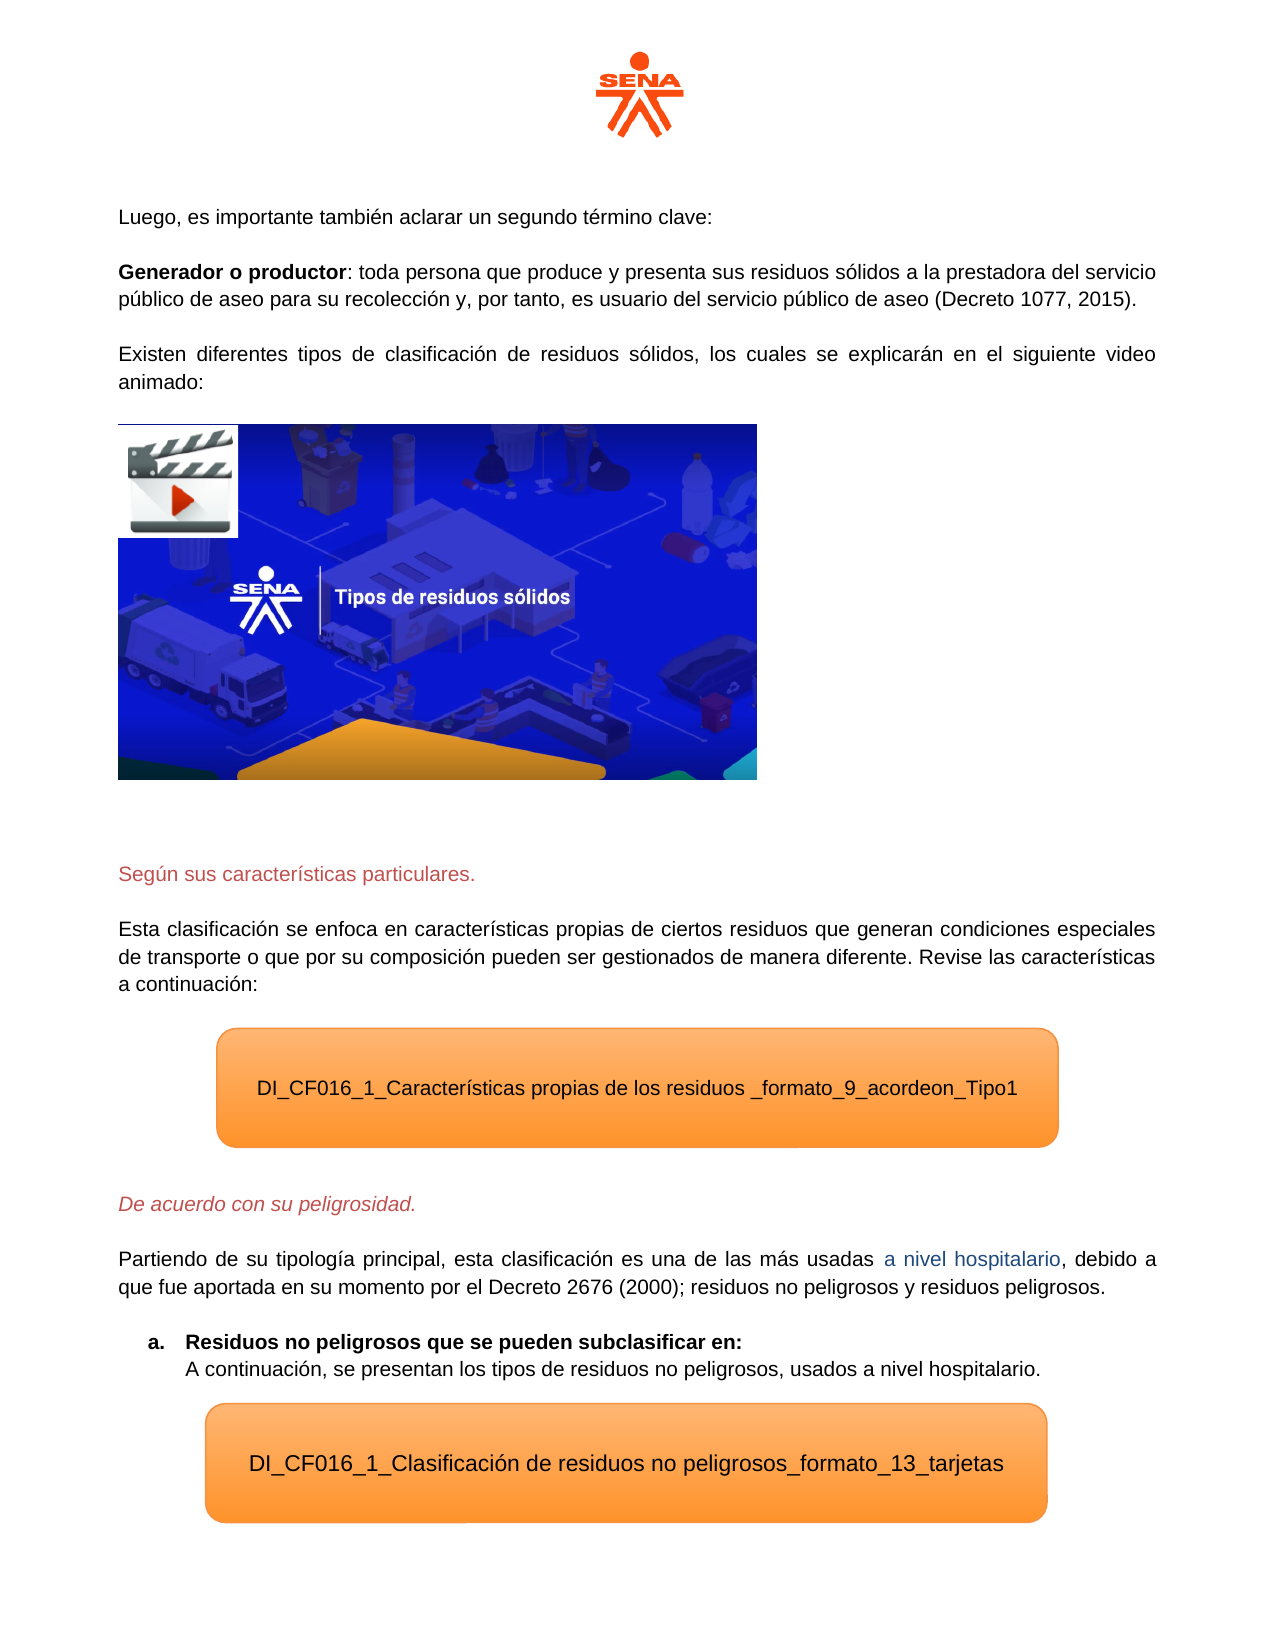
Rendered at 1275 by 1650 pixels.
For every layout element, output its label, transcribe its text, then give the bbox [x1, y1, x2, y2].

text Según sus características particulares. [118, 862, 1157, 886]
list Residuos no peligrosos que se pueden subclasificar en: [148, 1330, 1157, 1354]
text Luego, es importante también aclarar un segundo término clave: [118, 205, 1157, 229]
text A continuación, se presentan los tipos de residuos no peligrosos, usados a nivel hospitalario. [185, 1357, 1157, 1381]
text Existen diferentes tipos de clasificación de residuos sólidos, los cuales se explicarán en el siguiente video animado: [118, 342, 1157, 394]
picture [118, 424, 757, 780]
text De acuerdo con su peligrosidad. [118, 1192, 1157, 1216]
text Generador o productor: toda persona que produce y presenta sus residuos sólidos a la prestadora del servicio público de aseo para su recolección y, por tanto, es usuario del servicio público de aseo (Decreto 1077, 2015). [118, 260, 1157, 311]
picture [585, 48, 690, 142]
text Partiendo de su tipología principal, esta clasificación es una de las más usadas a nivel hospitalario, debido a que fue aportada en su momento por el Decreto 2676 (2000); residuos no peligrosos y residuos peligrosos. [118, 1247, 1157, 1299]
text Esta clasificación se enfoca en características propias de ciertos residuos que generan condiciones especiales de transporte o que por su composición pueden ser gestionados de manera diferente. Revise las características a continuación: [118, 917, 1157, 996]
